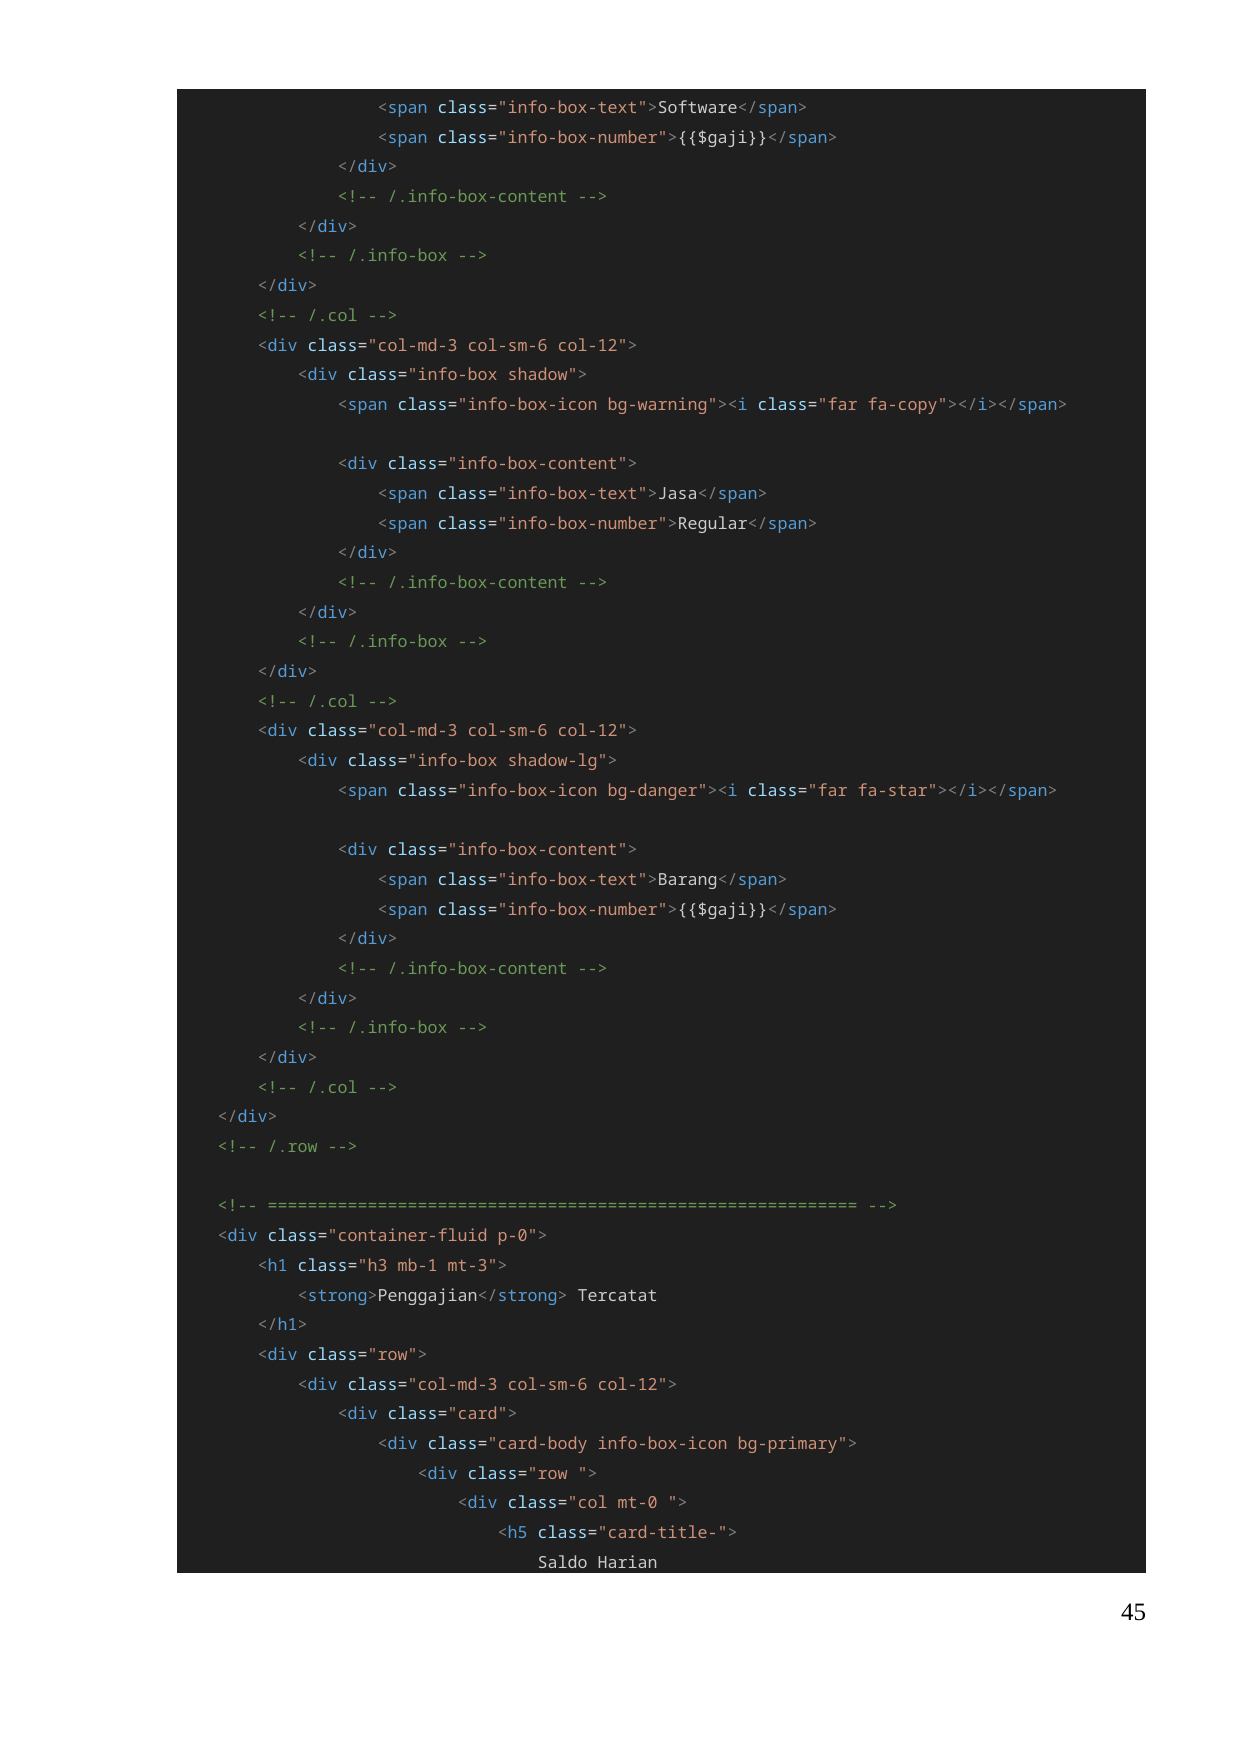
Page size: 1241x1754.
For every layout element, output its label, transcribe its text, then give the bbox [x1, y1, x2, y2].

text <div class="card"> [177, 1395, 1146, 1424]
text Saldo Harian [177, 1543, 1146, 1573]
text <span class="info-box-text">Barang</span> [177, 861, 1146, 890]
text </div> [177, 534, 1146, 564]
text <!-- /.row --> [177, 1128, 1146, 1157]
text </div> [177, 1098, 1146, 1128]
text <span class="info-box-icon bg-warning"><i class="far fa-copy"></i></span> [177, 386, 1146, 415]
text </div> [177, 1039, 1146, 1068]
text </h1> [177, 1306, 1146, 1336]
text <div class="row"> [177, 1336, 1146, 1365]
text <span class="info-box-icon bg-danger"><i class="far fa-star"></i></span> [177, 771, 1146, 801]
text </div> [177, 593, 1146, 623]
text <span class="info-box-text">Software</span> [177, 89, 1146, 118]
text <div class="card-body info-box-icon bg-primary"> [177, 1424, 1146, 1454]
text <h1 class="h3 mb-1 mt-3"> [177, 1246, 1146, 1276]
text <!-- /.col --> [177, 1068, 1146, 1098]
text <div class="info-box shadow-lg"> [177, 742, 1146, 771]
text <!-- =========================================================== --> [177, 1187, 1146, 1217]
text </div> [177, 267, 1146, 296]
text </div> [177, 653, 1146, 682]
text <div class="info-box shadow"> [177, 356, 1146, 386]
text <div class="info-box-content"> [177, 831, 1146, 861]
text <!-- /.info-box-content --> [177, 564, 1146, 593]
text <!-- /.info-box-content --> [177, 949, 1146, 979]
text <!-- /.info-box --> [177, 237, 1146, 267]
text <!-- /.col --> [177, 682, 1146, 712]
text <strong>Penggajian</strong> Tercatat [177, 1276, 1146, 1306]
text <div class="row "> [177, 1454, 1146, 1484]
text <h5 class="card-title-"> [177, 1514, 1146, 1543]
text </div> [177, 207, 1146, 237]
text <div class="col-md-3 col-sm-6 col-12"> [177, 326, 1146, 356]
text <div class="col mt-0 "> [177, 1484, 1146, 1514]
text <div class="col-md-3 col-sm-6 col-12"> [177, 712, 1146, 742]
text </div> [177, 148, 1146, 178]
text <div class="col-md-3 col-sm-6 col-12"> [177, 1365, 1146, 1395]
text <!-- /.col --> [177, 296, 1146, 326]
text <div class="container-fluid p-0"> [177, 1217, 1146, 1246]
text <!-- /.info-box --> [177, 1009, 1146, 1039]
text <span class="info-box-text">Jasa</span> [177, 474, 1146, 504]
text <!-- /.info-box-content --> [177, 178, 1146, 207]
text <span class="info-box-number">Regular</span> [177, 504, 1146, 534]
text <!-- /.info-box --> [177, 623, 1146, 653]
text </div> [177, 979, 1146, 1009]
text </div> [177, 920, 1146, 949]
text <div class="info-box-content"> [177, 445, 1146, 474]
text <span class="info-box-number">{{$gaji}}</span> [177, 118, 1146, 148]
text <span class="info-box-number">{{$gaji}}</span> [177, 890, 1146, 920]
